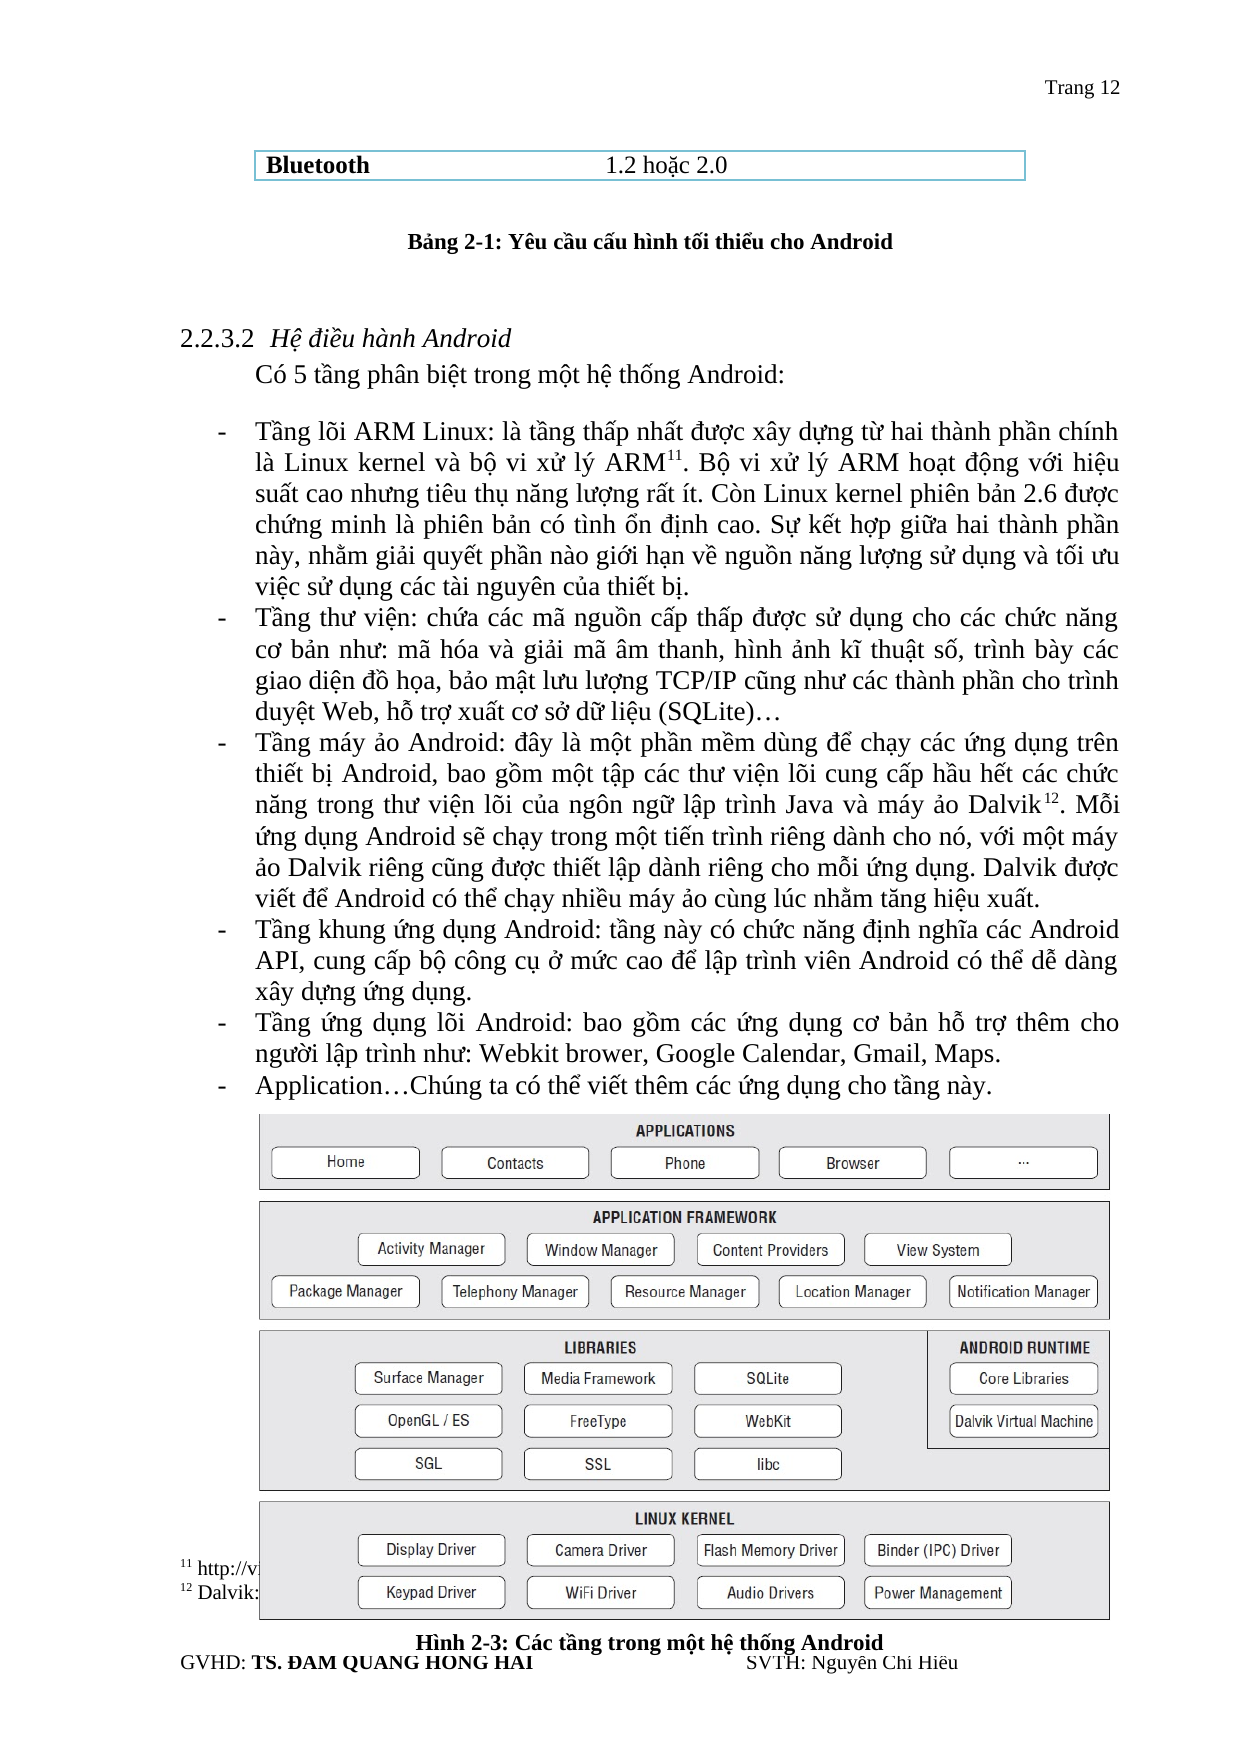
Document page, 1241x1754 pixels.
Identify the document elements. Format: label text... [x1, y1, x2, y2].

picture [259, 1114, 1111, 1621]
table_cell Bluetooth [256, 152, 594, 179]
list Tầng ứng dụng lõi Android: bao gồm các ứng dụng cơ bản hỗ trợ thêm cho người lập trình như: Webkit brower, Google Calendar, Gmail, Maps. [217, 1006, 1120, 1069]
list Tầng máy ảo Android: đây là một phần mềm dùng để chạy các ứng dụng trên thiết bị Android, bao gồm một tập các thư viện lõi cung cấp hầu hết các chức năng trong thư viện lõi của ngôn ngữ lập trình Java và máy ảo Dalvik. Mỗi ứng dụng Android sẽ chạy trong một tiến trình riêng dành cho nó, với một máy ảo Dalvik riêng cũng được thiết lập dành riêng cho mỗi ứng dụng. Dalvik được viết để Android có thể chạy nhiều máy ảo cùng lúc nhằm tăng hiệu xuất. [217, 726, 1120, 913]
table_cell 1.2 hoặc 2.0 [594, 152, 1024, 179]
list Tầng lõi ARM Linux: là tầng thấp nhất được xây dựng từ hai thành phần chính là Linux kernel và bộ vi xử lý ARM. Bộ vi xử lý ARM hoạt động với hiệu suất cao nhưng tiêu thụ năng lượng rất ít. Còn Linux kernel phiên bản 2.6 được chứng minh là phiên bản có tình ổn định cao. Sự kết hợp giữa hai thành phần này, nhằm giải quyết phần nào giới hạn về nguồn năng lượng sử dụng và tối ưu việc sử dụng các tài nguyên của thiết bị. [217, 415, 1120, 602]
list Application…Chúng ta có thể viết thêm các ứng dụng cho tầng này. [217, 1069, 1120, 1100]
text Có 5 tầng phân biệt trong một hệ thống Android: [180, 358, 1120, 389]
subtitle Hệ điều hành Android [180, 322, 1120, 353]
list Tầng thư viện: chứa các mã nguồn cấp thấp được sử dụng cho các chức năng cơ bản như: mã hóa và giải mã âm thanh, hình ảnh kĩ thuật số, trình bày các giao diện đồ họa, bảo mật lưu lượng TCP/IP cũng như các thành phần cho trình duyệt Web, hỗ trợ xuất cơ sở dữ liệu (SQLite)… [217, 602, 1120, 726]
list Tầng khung ứng dụng Android: tầng này có chức năng định nghĩa các Android API, cung cấp bộ công cụ ở mức cao để lập trình viên Android có thể dễ dàng xây dựng ứng dụng. [217, 913, 1120, 1006]
